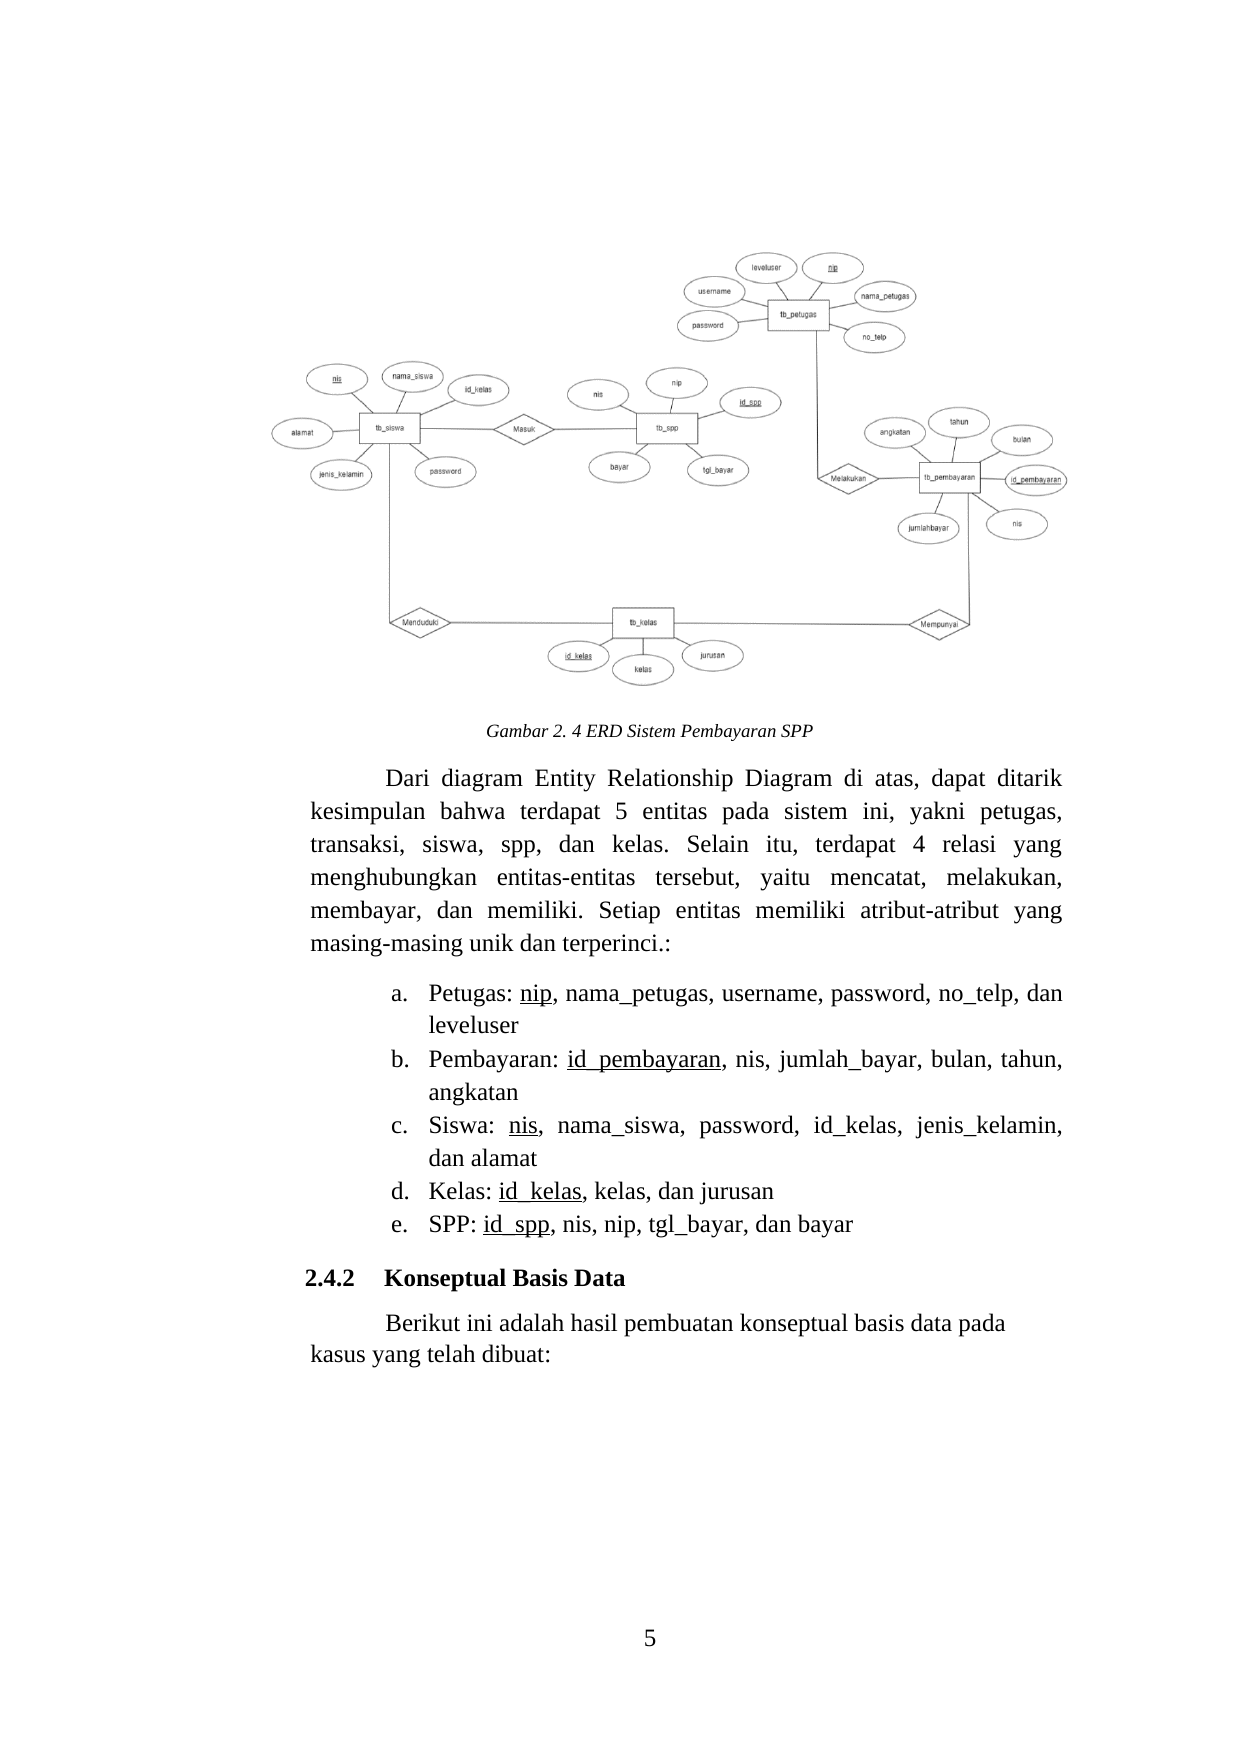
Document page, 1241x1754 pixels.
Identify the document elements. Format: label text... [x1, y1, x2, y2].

list Petugas: nip, nama_petugas, username, password, no_telp, dan leveluser [391, 978, 1063, 1039]
picture [255, 236, 1082, 700]
list Kelas: id_kelas, kelas, dan jurusan [391, 1176, 1063, 1204]
list SPP: id_spp, nis, nip, tgl_bayar, dan bayar [391, 1209, 1063, 1237]
list Siswa: nis, nama_siswa, password, id_kelas, jenis_kelamin, dan alamat [391, 1110, 1063, 1171]
list Pembayaran: id_pembayaran, nis, jumlah_bayar, bulan, tahun, angkatan [391, 1044, 1063, 1105]
text Dari diagram Entity Relationship Diagram di atas, dapat ditarik kesimpulan bahwa terdapat 5 entitas pada sistem ini, yakni petugas, transaksi, siswa, spp, dan kelas. Selain itu, terdapat 4 relasi yang menghubungkan entitas-entitas tersebut, yaitu mencatat, melakukan, membayar, dan memiliki. Setiap entitas memiliki atribut-atribut yang masing-masing unik dan terperinci.: [310, 763, 1063, 957]
text Gambar 2. 4 ERD Sistem Pembayaran SPP [236, 720, 1063, 742]
text Berikut ini adalah hasil pembuatan konseptual basis data pada kasus yang telah dibuat: [310, 1308, 1063, 1368]
subtitle Konseptual Basis Data [354, 1263, 1063, 1291]
